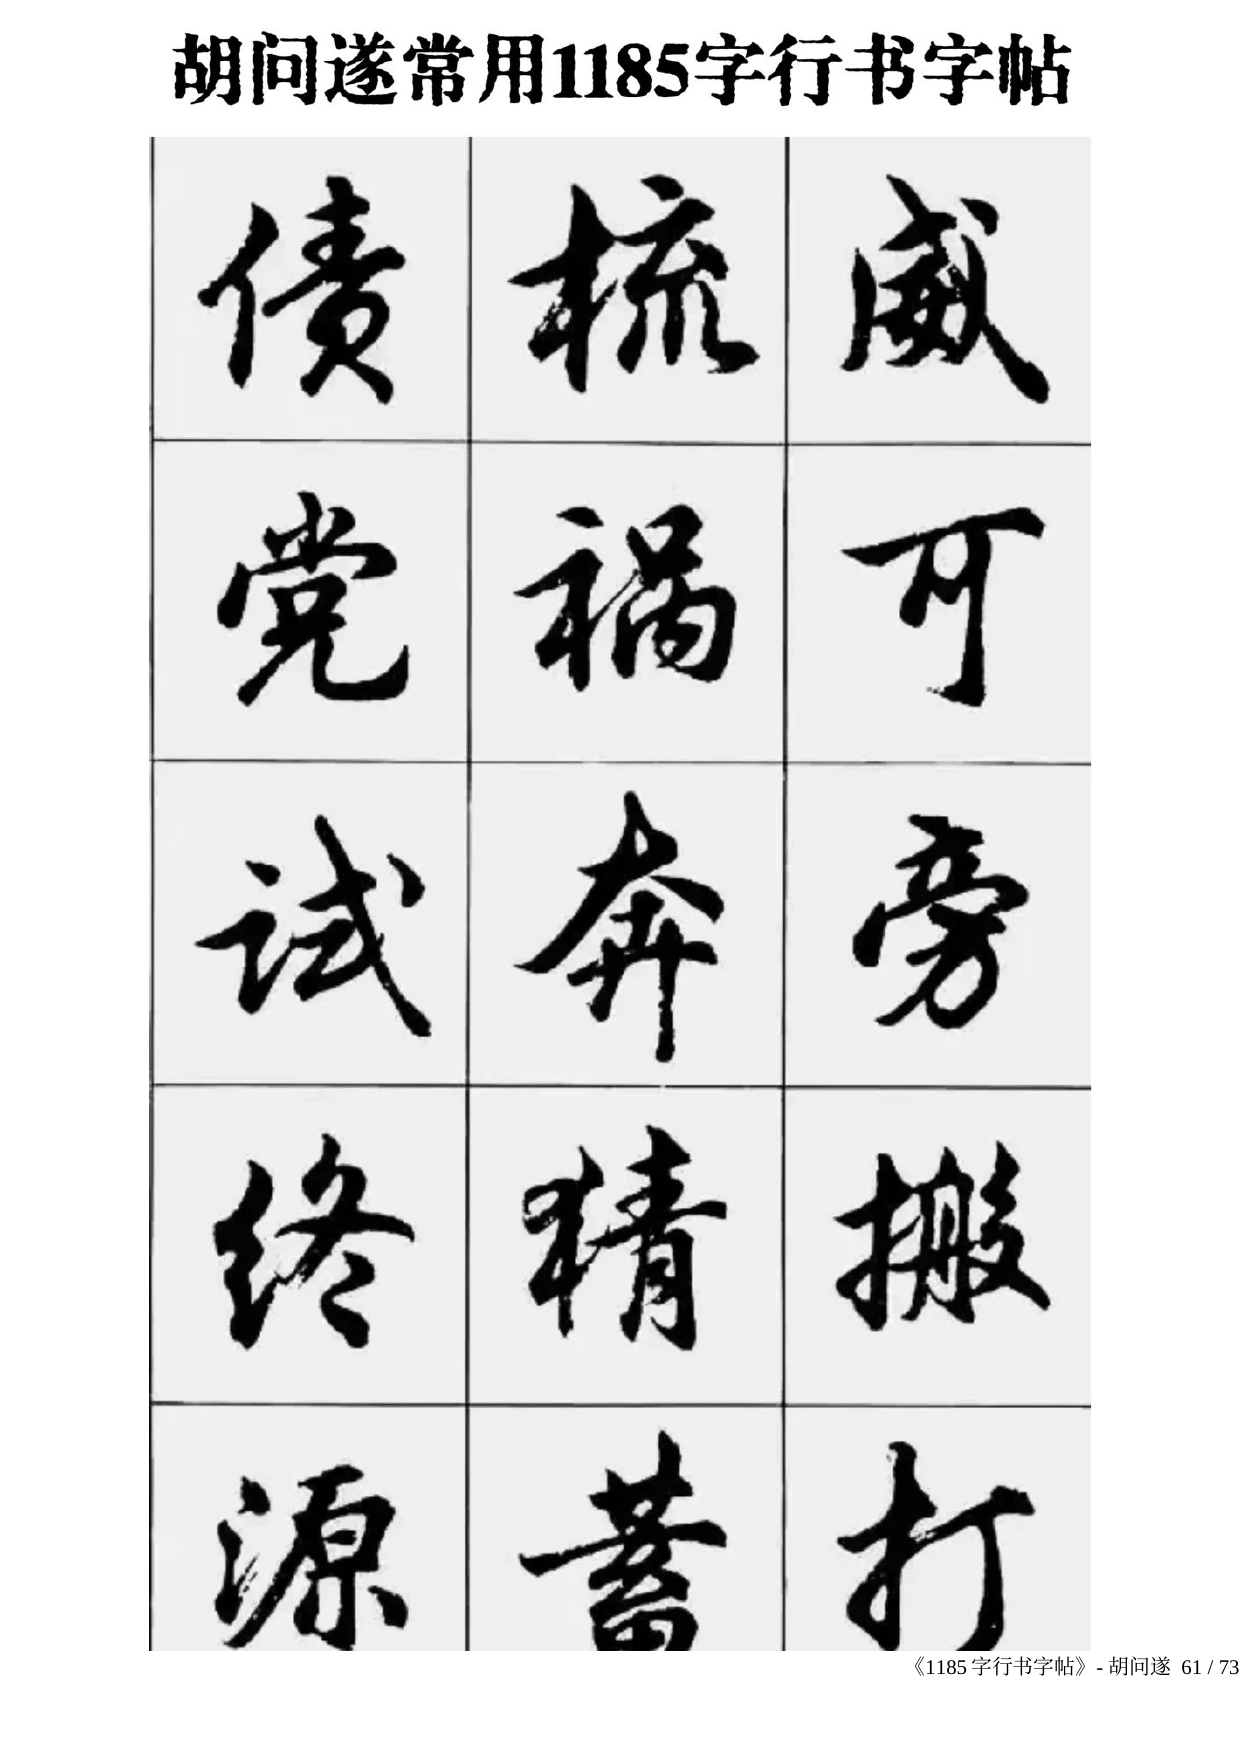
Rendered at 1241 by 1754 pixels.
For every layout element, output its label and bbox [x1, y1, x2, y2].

picture [149, 1, 1092, 1651]
